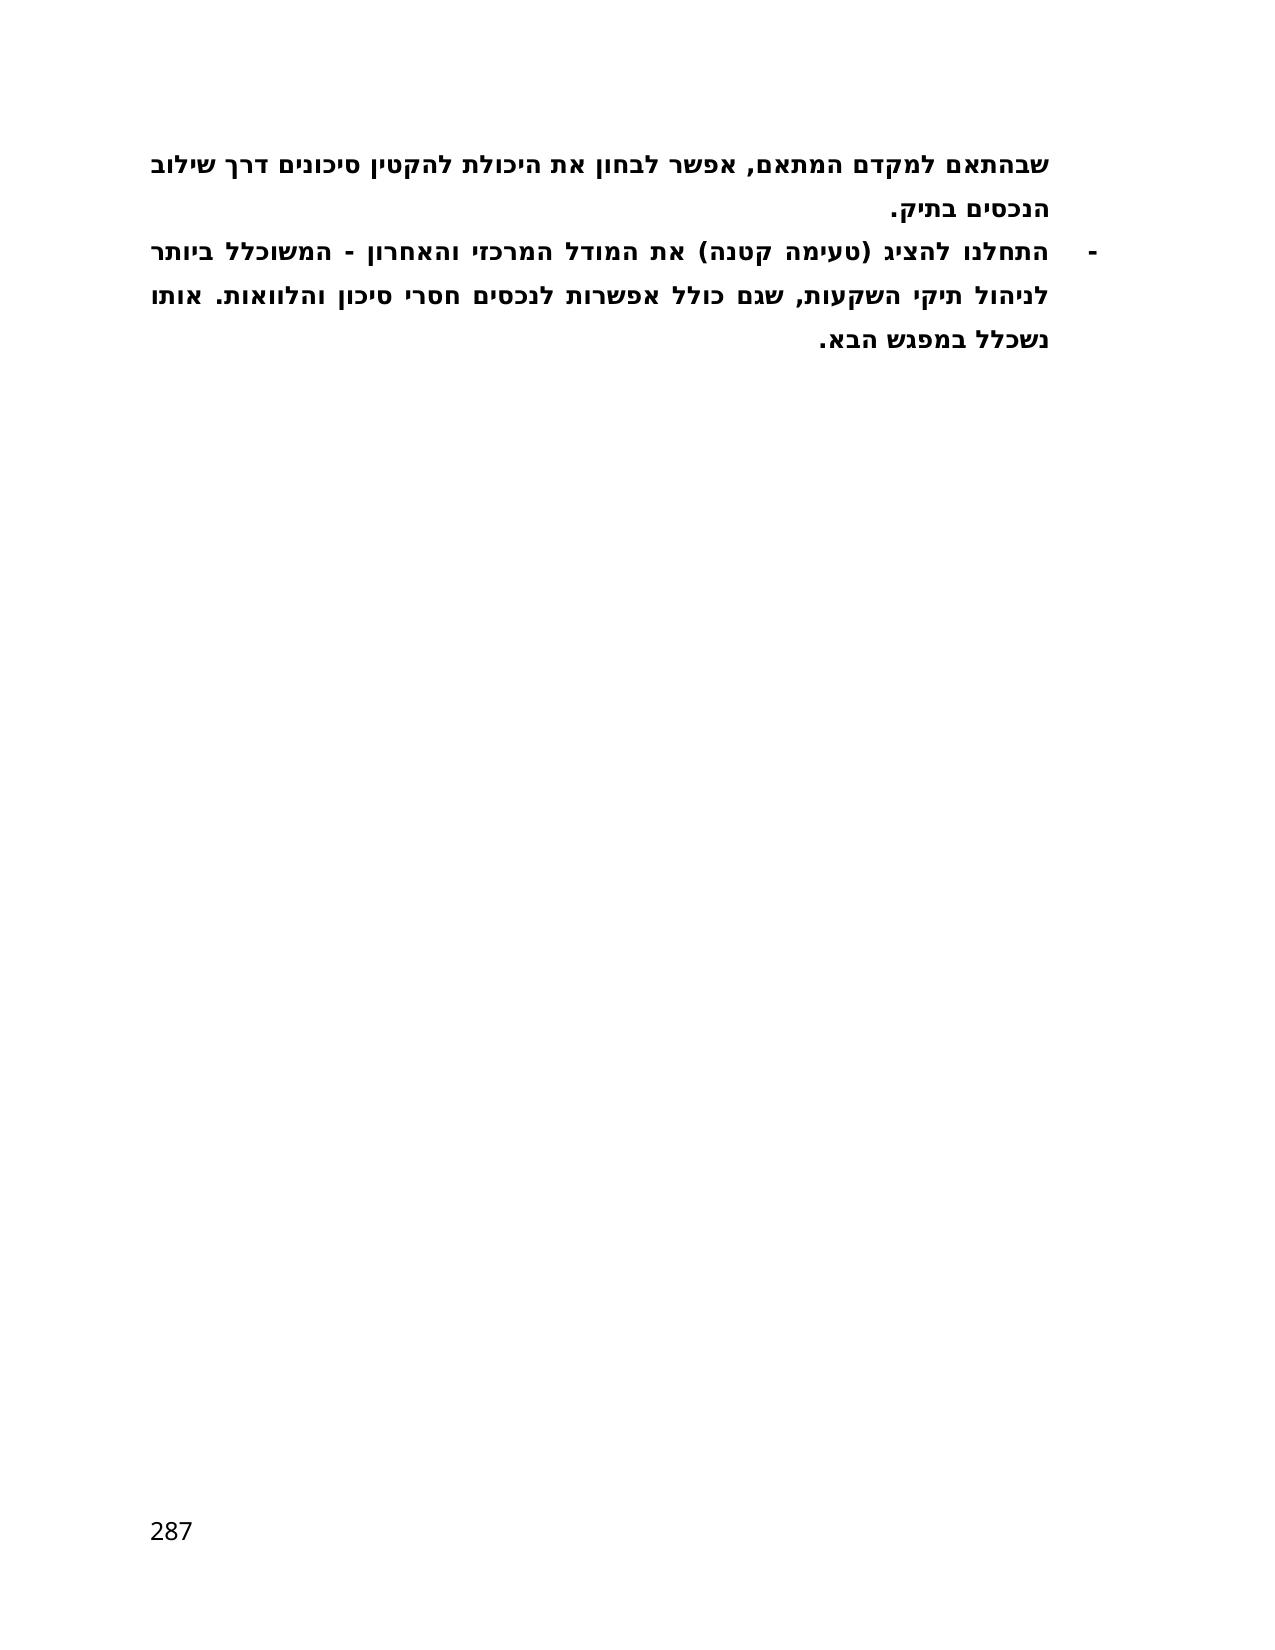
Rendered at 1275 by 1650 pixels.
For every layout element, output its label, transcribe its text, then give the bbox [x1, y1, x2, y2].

list התחלנו להציג (טעימה קטנה) את המודל המרכזי והאחרון - המשוכלל ביותר לניהול תיקי השקעות, שגם כולל אפשרות לנכסים חסרי סיכון והלוואות. אותו נשכלל במפגש הבא. [150, 237, 1087, 354]
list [150, 150, 1087, 223]
